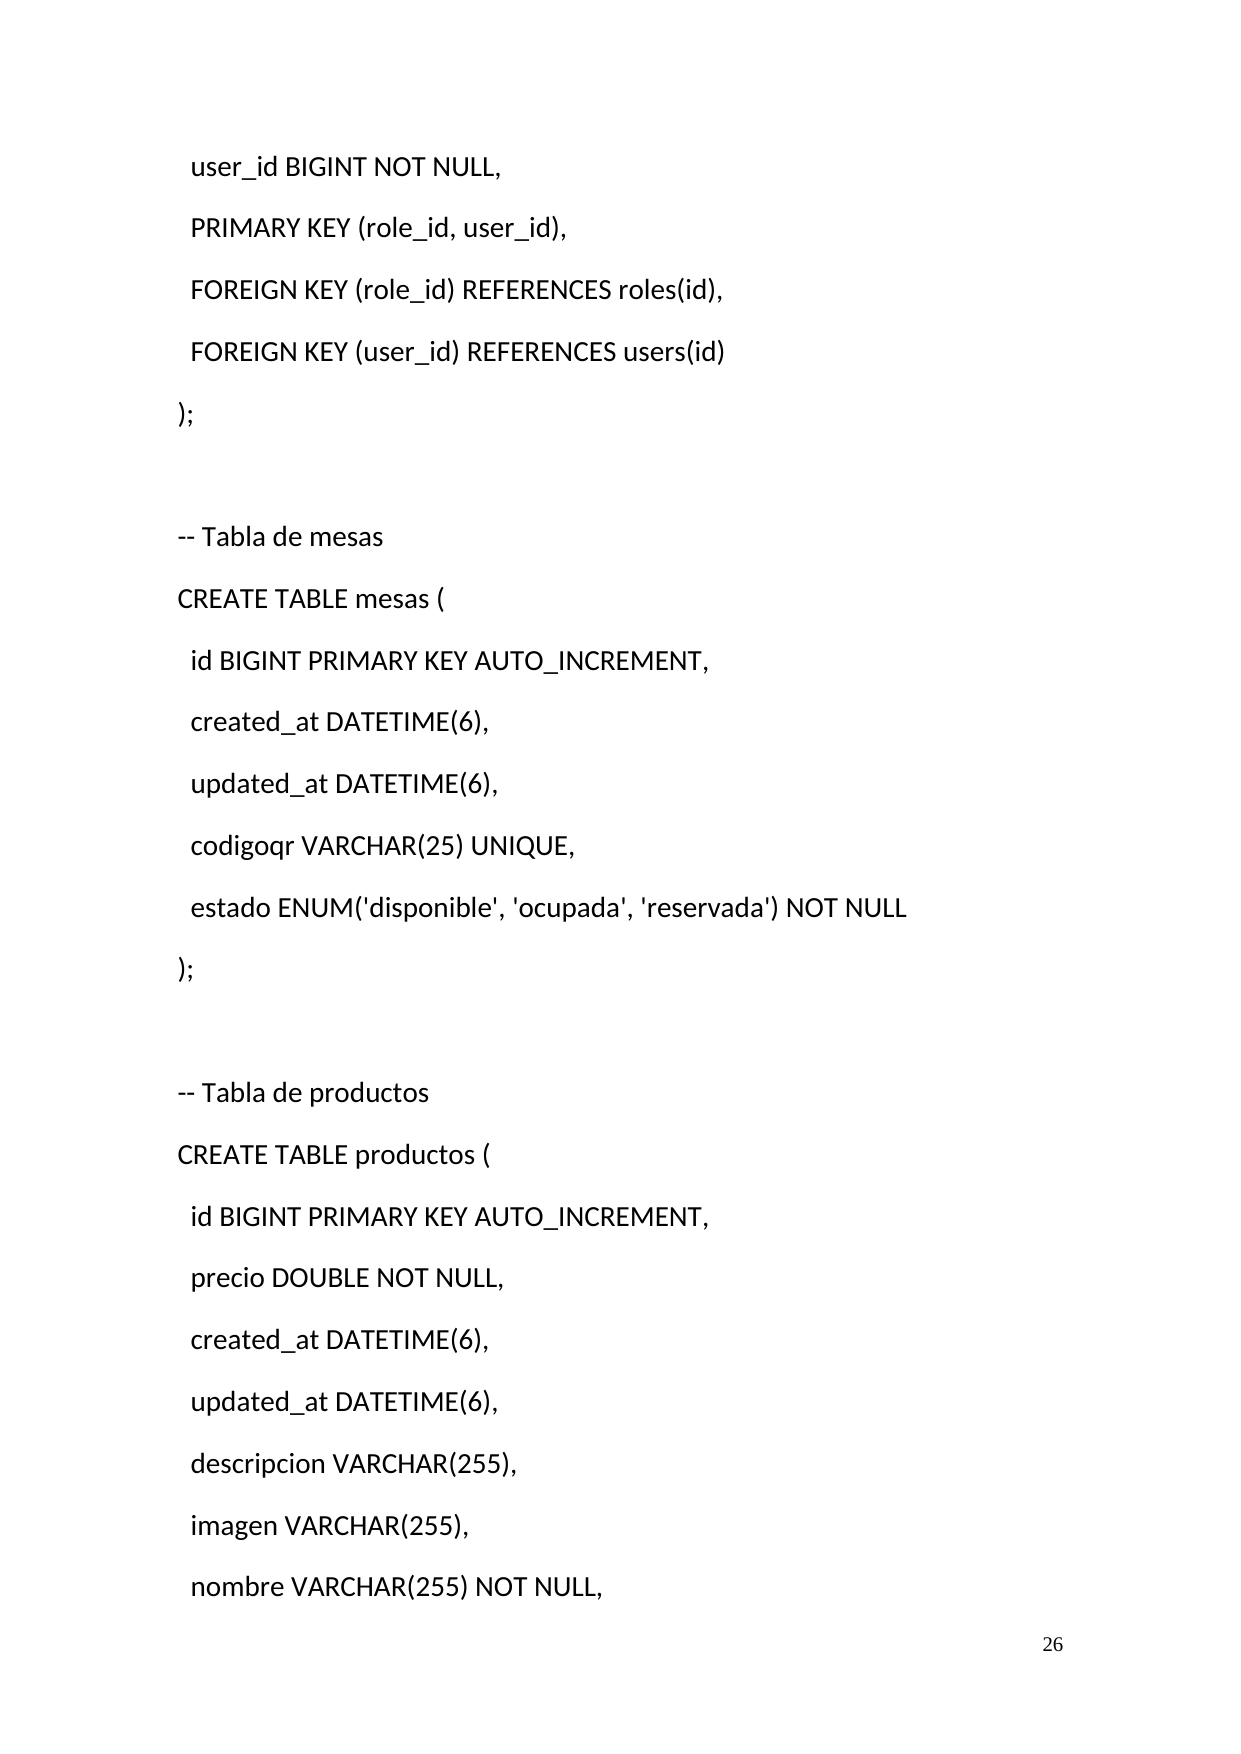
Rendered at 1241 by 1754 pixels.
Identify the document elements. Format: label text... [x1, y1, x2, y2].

subtitle CREATE TABLE productos ( [177, 1136, 1063, 1172]
subtitle CREATE TABLE mesas ( [177, 580, 1063, 616]
subtitle codigoqr VARCHAR(25) UNIQUE, [177, 827, 1063, 863]
subtitle -- Tabla de productos [177, 1074, 1063, 1110]
subtitle created_at DATETIME(6), [177, 703, 1063, 739]
subtitle FOREIGN KEY (user_id) REFERENCES users(id) [177, 333, 1063, 368]
subtitle updated_at DATETIME(6), [177, 765, 1063, 801]
subtitle updated_at DATETIME(6), [177, 1383, 1063, 1419]
subtitle imagen VARCHAR(255), [177, 1507, 1063, 1542]
subtitle id BIGINT PRIMARY KEY AUTO_INCREMENT, [177, 642, 1063, 677]
subtitle descripcion VARCHAR(255), [177, 1445, 1063, 1480]
subtitle ); [177, 951, 1063, 986]
subtitle user_id BIGINT NOT NULL, [177, 148, 1063, 183]
subtitle estado ENUM('disponible', 'ocupada', 'reservada') NOT NULL [177, 889, 1063, 924]
subtitle PRIMARY KEY (role_id, user_id), [177, 209, 1063, 245]
subtitle FOREIGN KEY (role_id) REFERENCES roles(id), [177, 271, 1063, 307]
subtitle created_at DATETIME(6), [177, 1321, 1063, 1357]
subtitle ); [177, 395, 1063, 430]
subtitle -- Tabla de mesas [177, 518, 1063, 554]
subtitle precio DOUBLE NOT NULL, [177, 1259, 1063, 1295]
subtitle nombre VARCHAR(255) NOT NULL, [177, 1568, 1063, 1604]
subtitle id BIGINT PRIMARY KEY AUTO_INCREMENT, [177, 1198, 1063, 1233]
